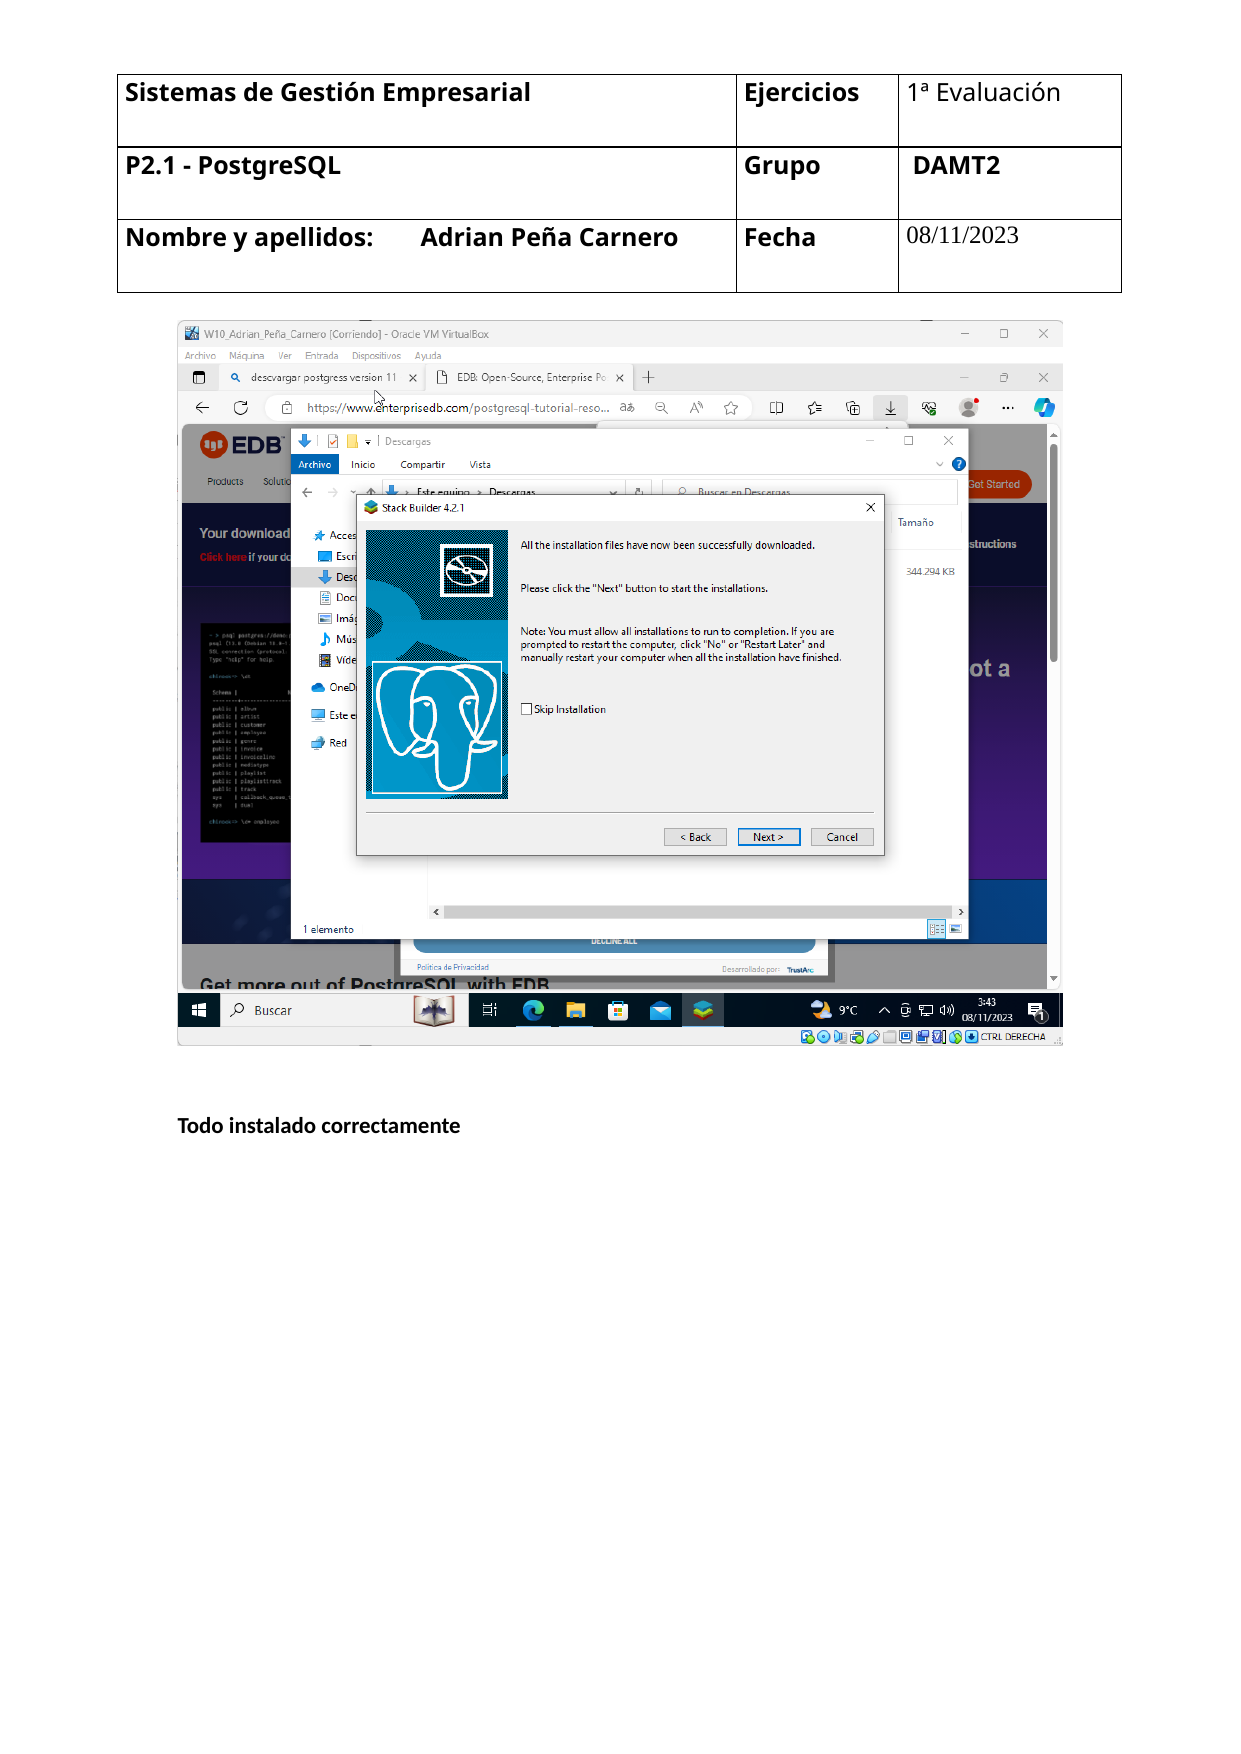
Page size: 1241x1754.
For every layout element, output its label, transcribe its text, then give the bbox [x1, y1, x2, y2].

text Todo instalado correctamente [177, 1112, 1063, 1139]
picture [177, 320, 1063, 1046]
